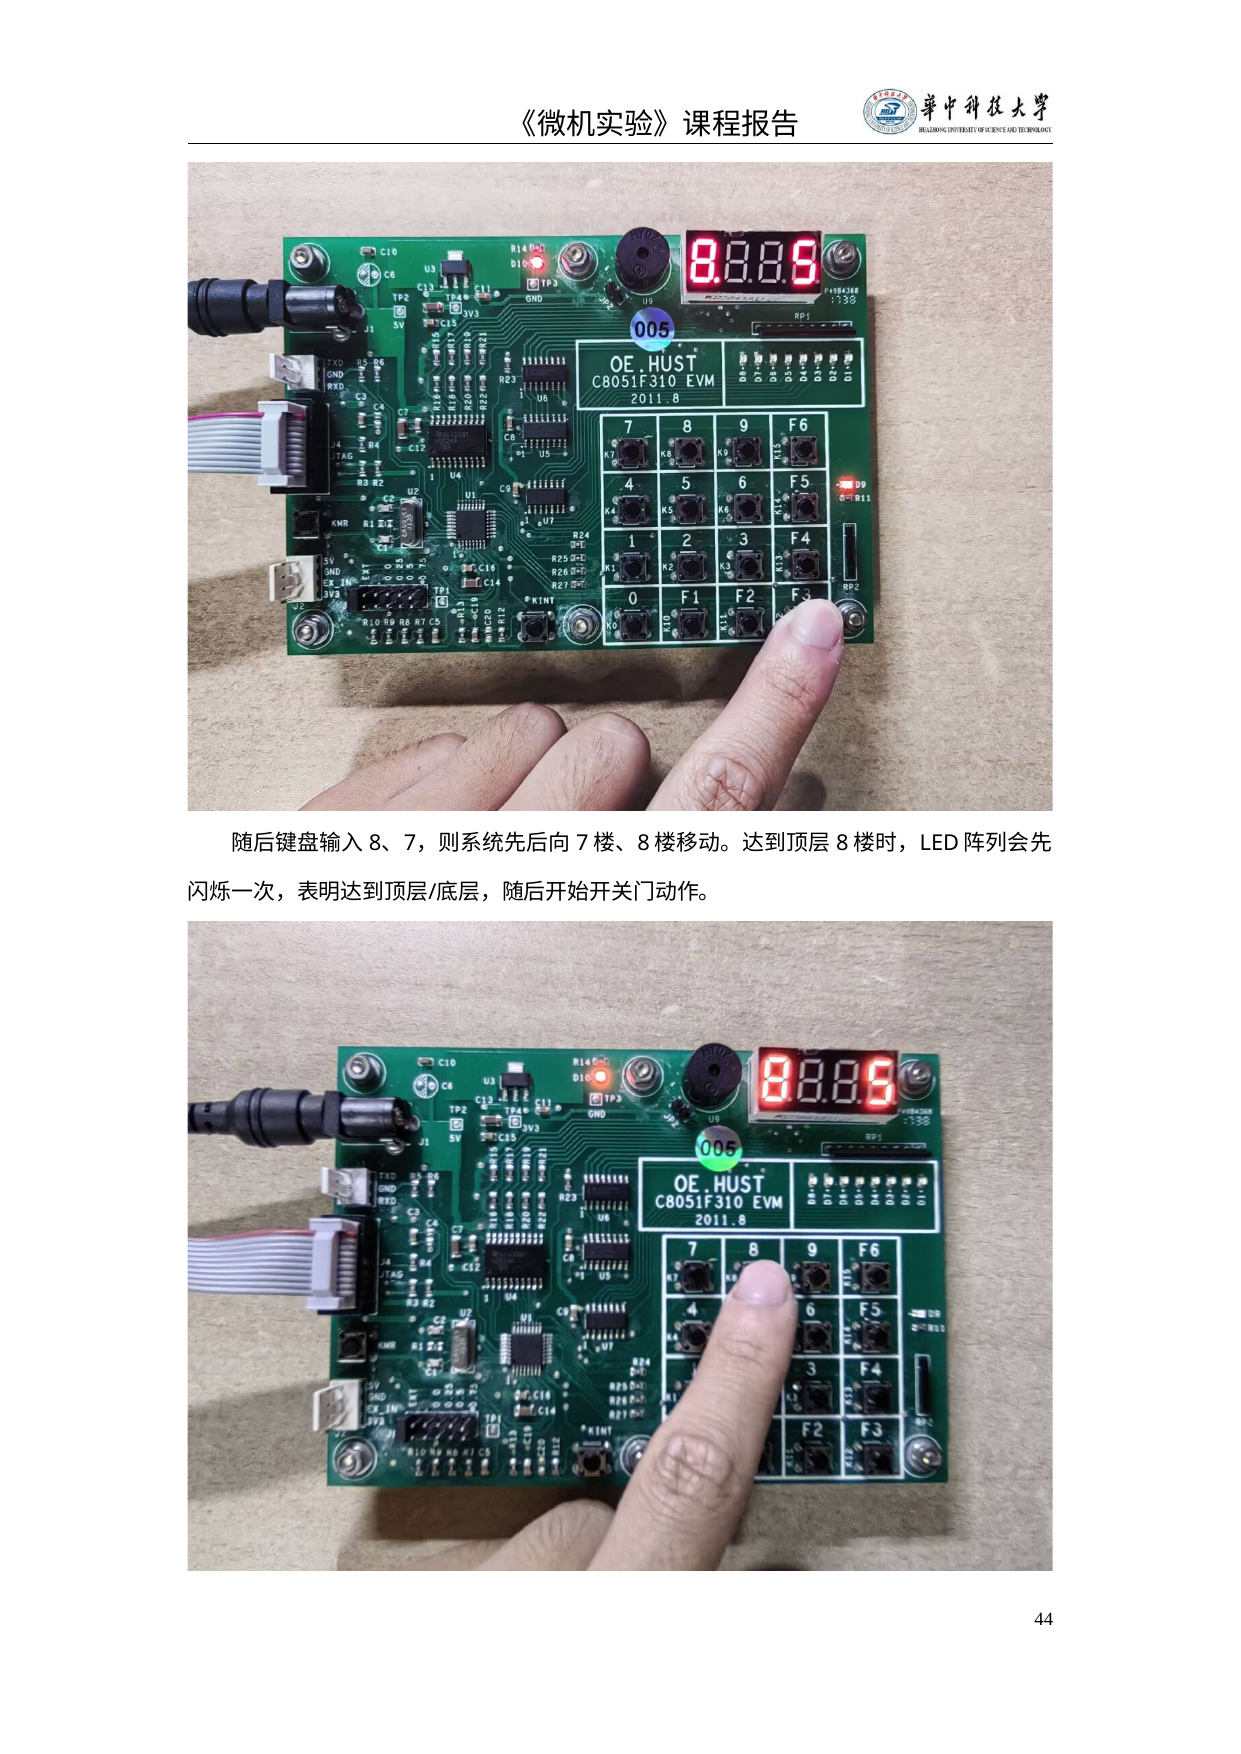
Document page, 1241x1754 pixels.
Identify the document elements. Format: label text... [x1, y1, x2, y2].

picture [862, 88, 1053, 135]
picture [187, 921, 1053, 1571]
text 随后键盘输入8、7，则系统先后向7楼、8楼移动。达到顶层8楼时，LED阵列会先闪烁一次，表明达到顶层/底层，随后开始开关门动作。 [187, 824, 1053, 906]
picture [187, 162, 1053, 811]
